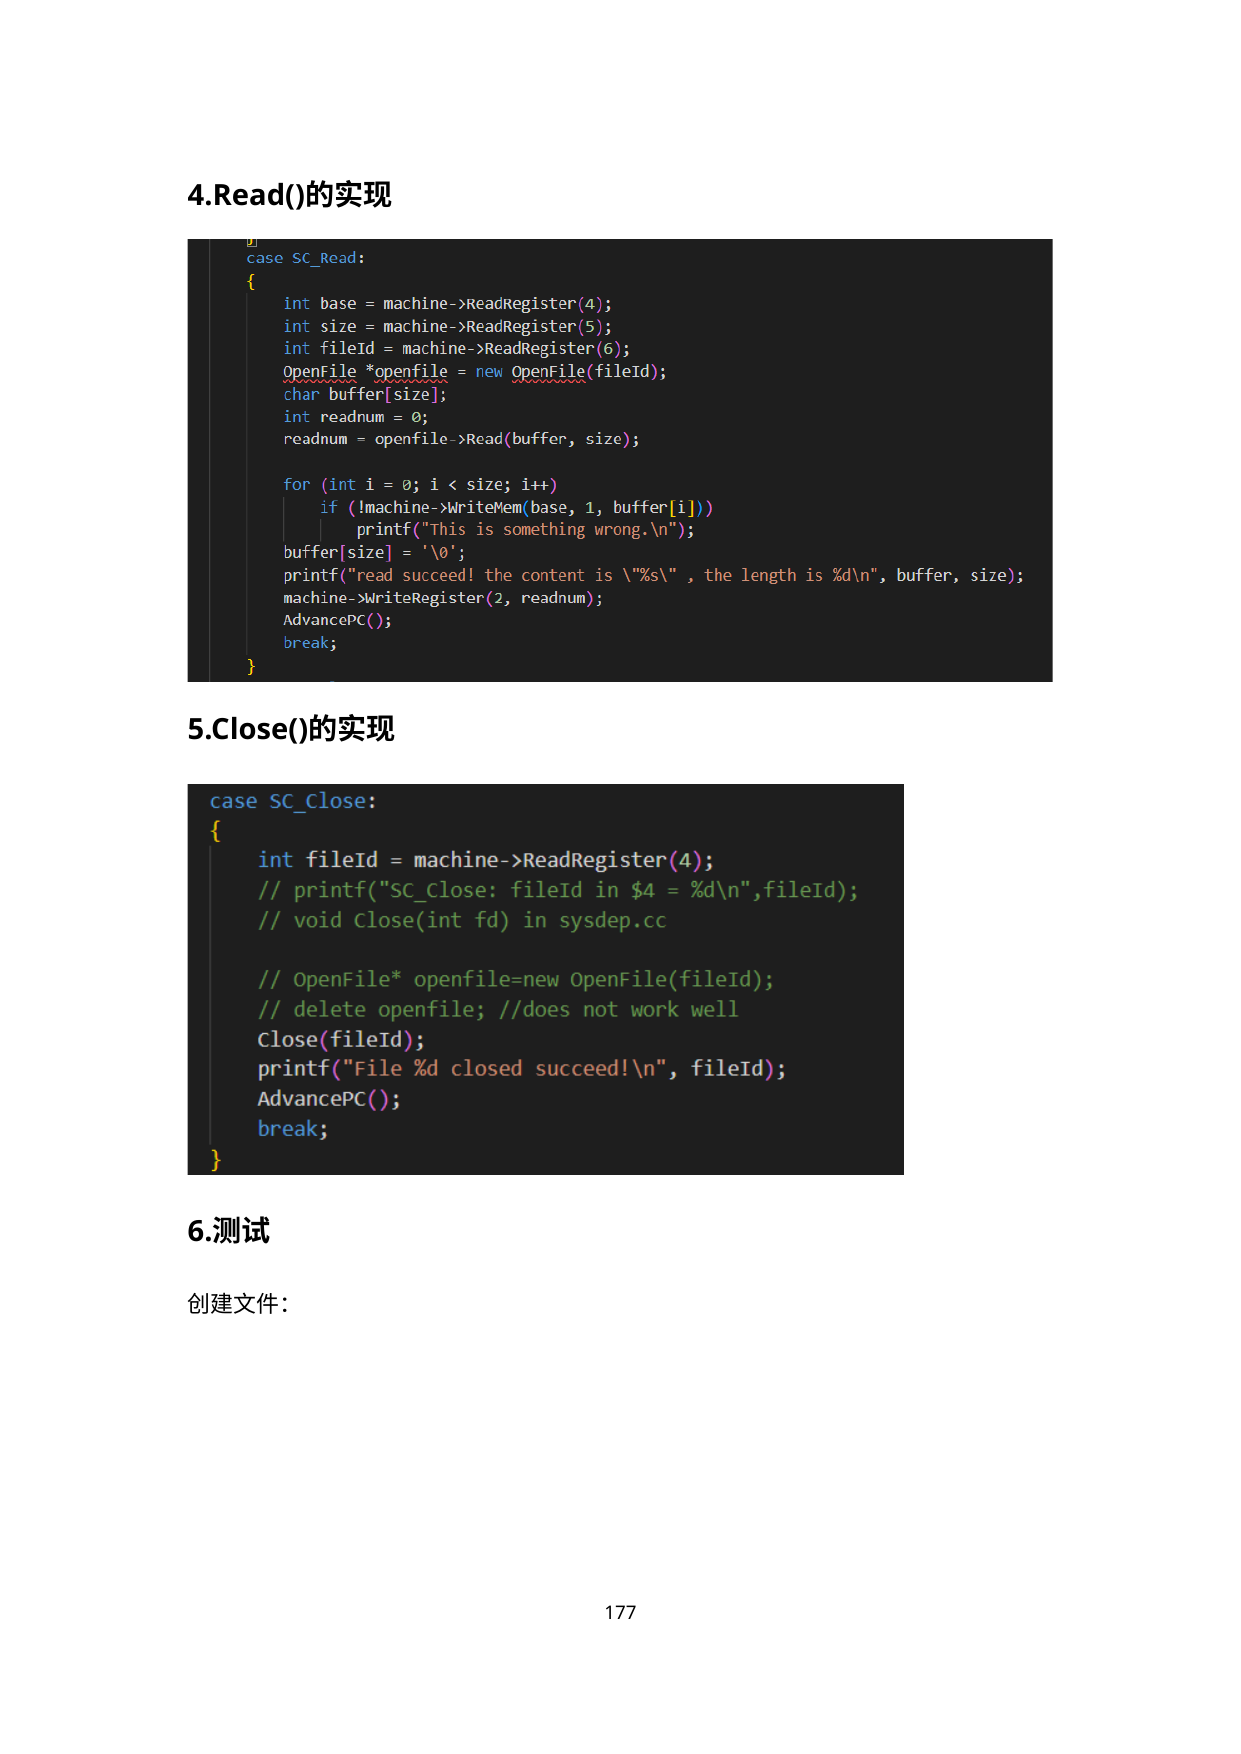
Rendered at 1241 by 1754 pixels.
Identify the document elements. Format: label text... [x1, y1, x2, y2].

picture [187, 239, 1053, 682]
text 6.测试 [187, 1197, 1053, 1262]
text 4.Read()的实现 [187, 160, 1053, 225]
picture [187, 784, 904, 1175]
text 创建文件： [187, 1270, 1053, 1335]
text 5.Close()的实现 [187, 694, 1053, 759]
